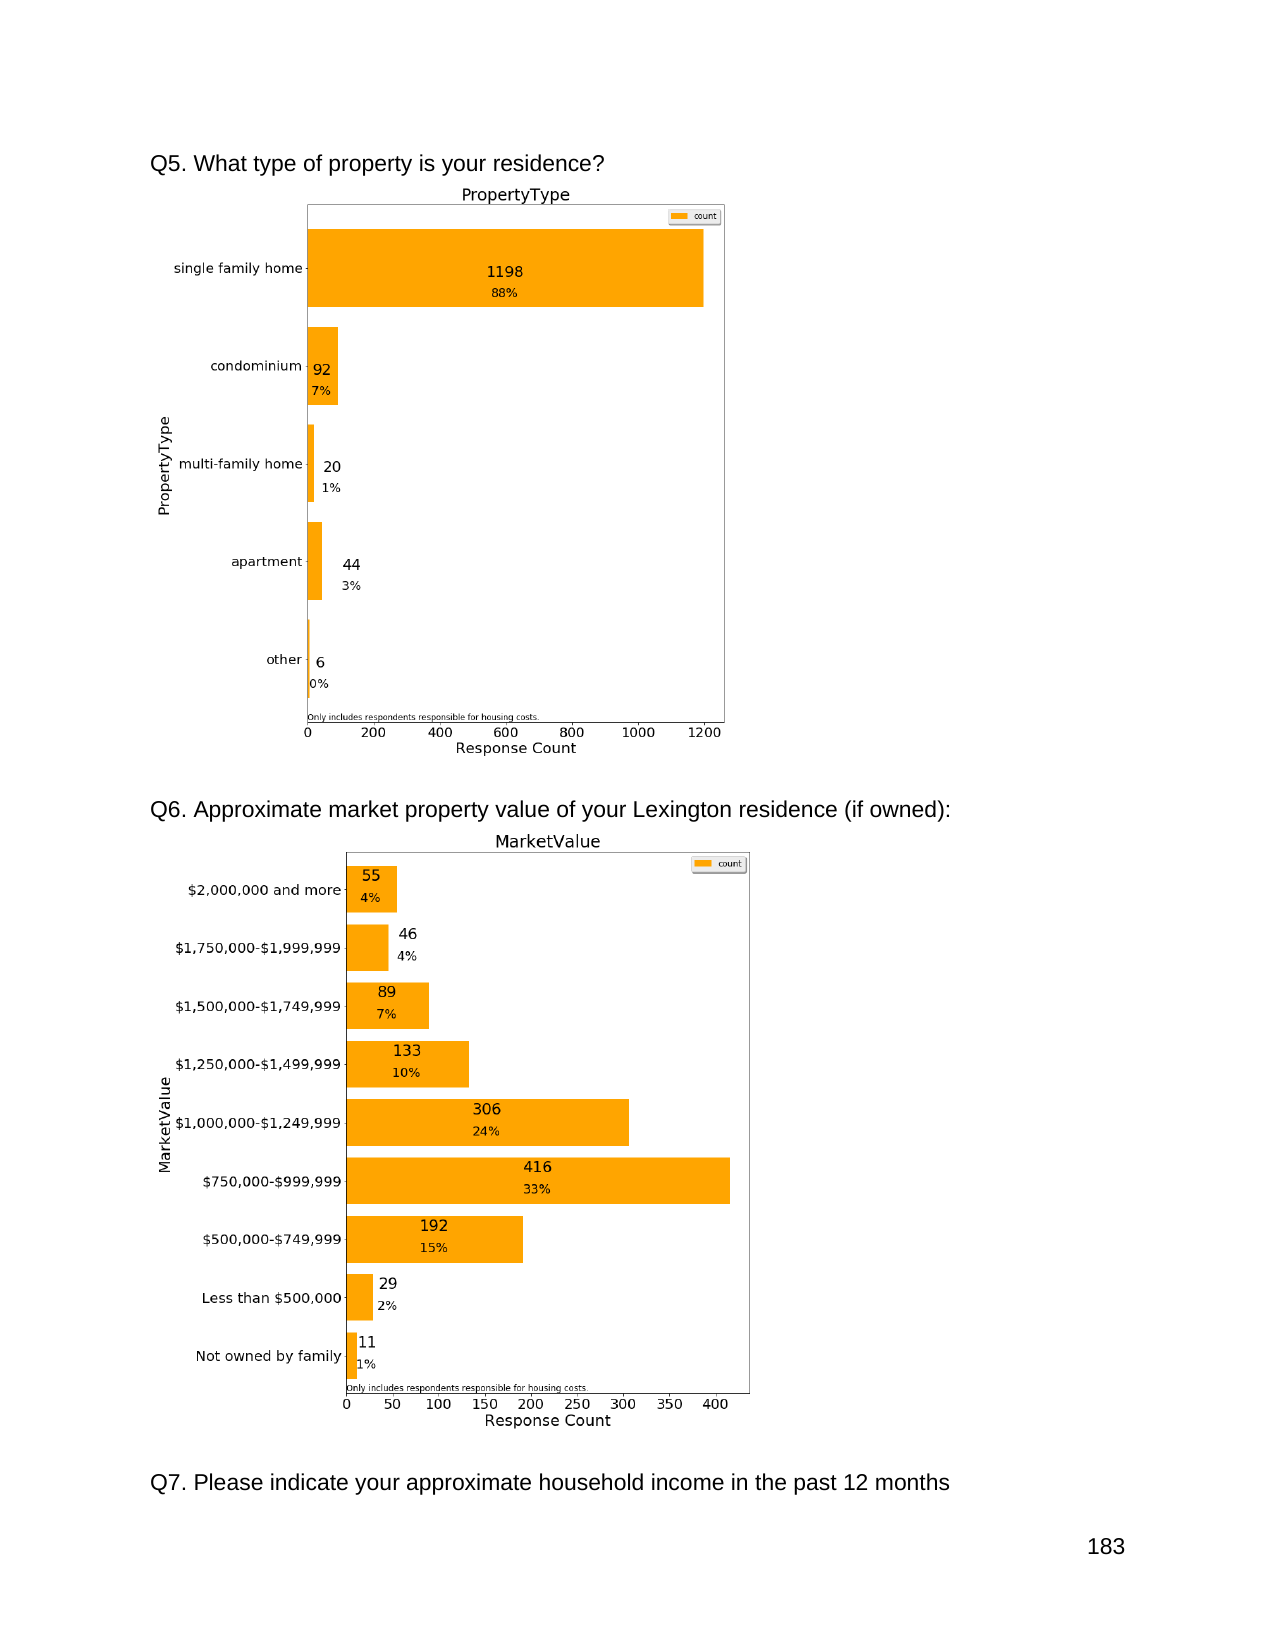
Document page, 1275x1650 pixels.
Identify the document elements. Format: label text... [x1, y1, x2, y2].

picture [150, 180, 733, 763]
text Q7. Please indicate your approximate household income in the past 12 months [150, 1469, 1125, 1496]
text Q5. What type of property is your residence? [150, 150, 1125, 176]
text Q6. Approximate market property value of your Lexington residence (if owned): [150, 796, 1125, 823]
picture [150, 826, 759, 1436]
